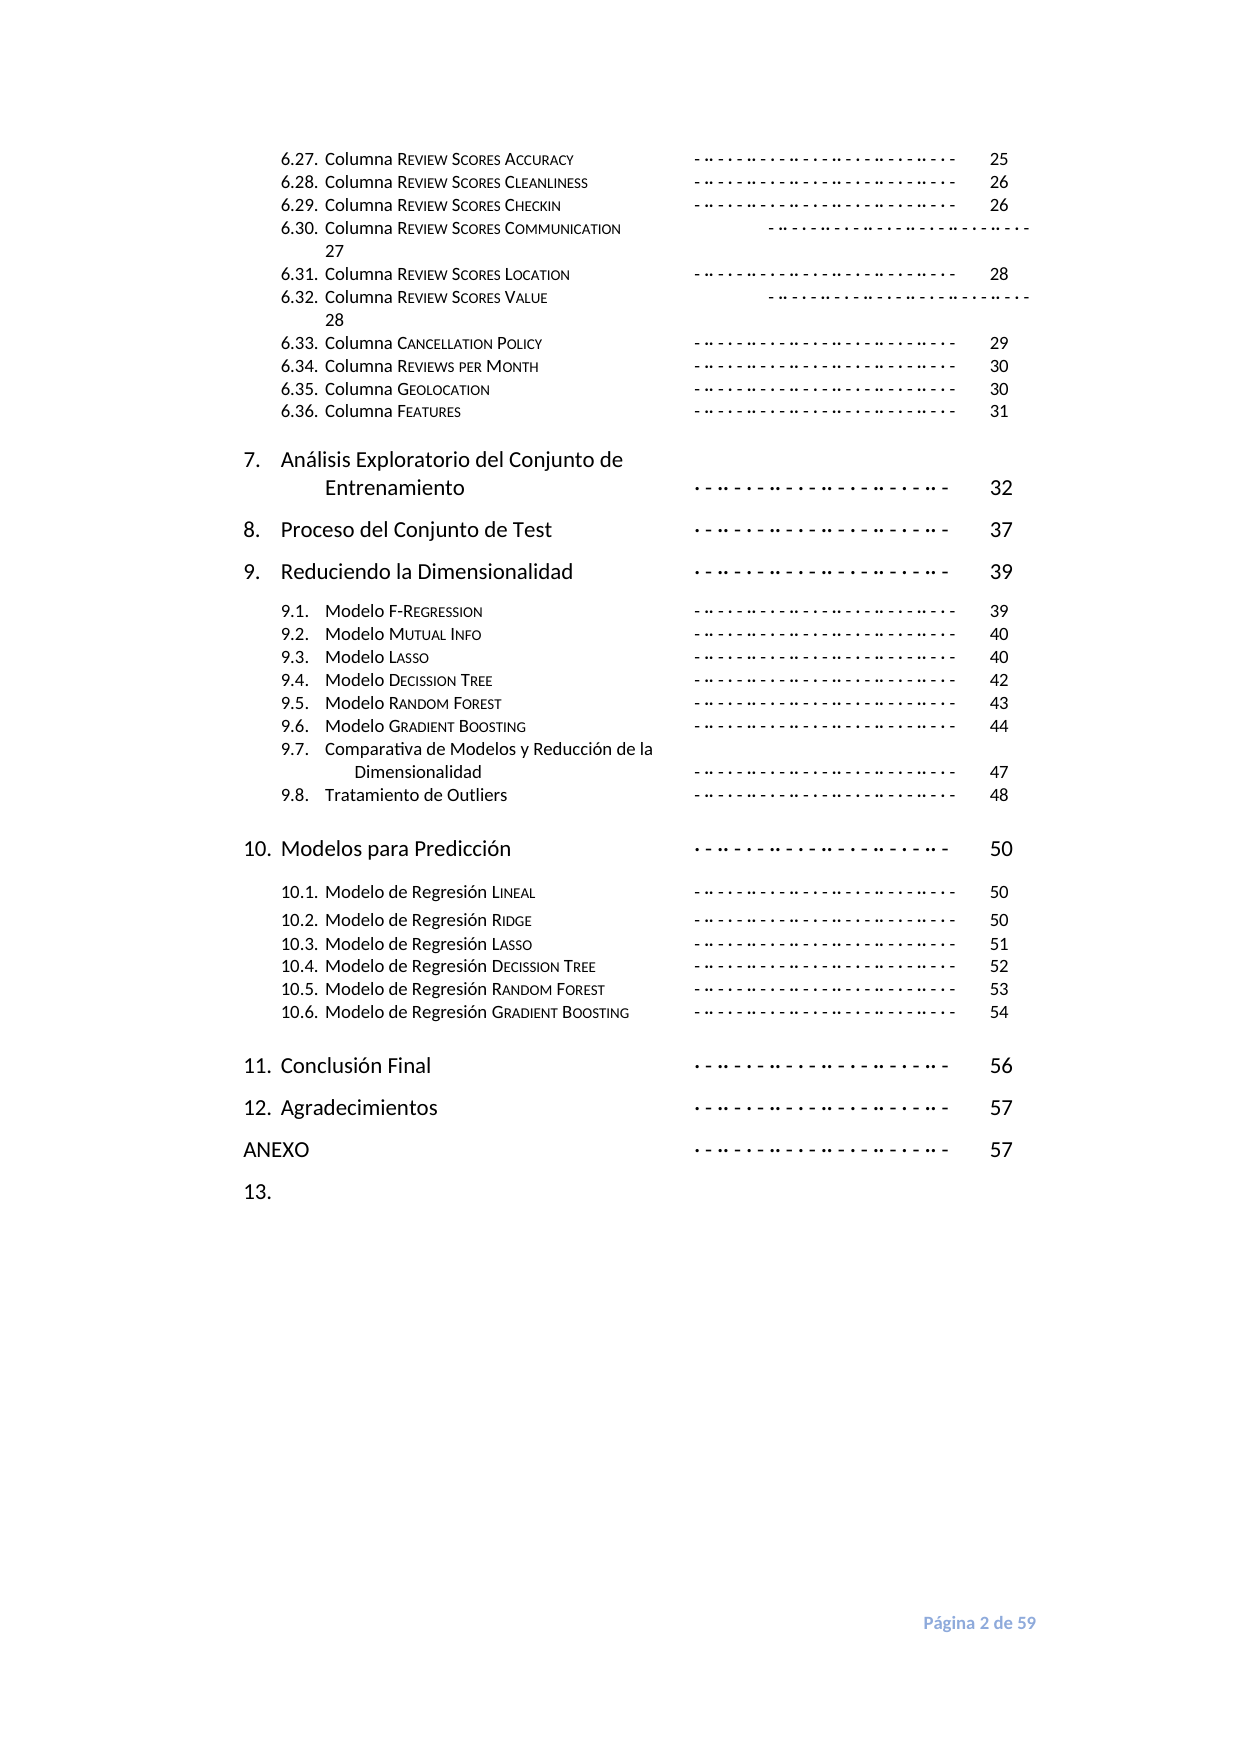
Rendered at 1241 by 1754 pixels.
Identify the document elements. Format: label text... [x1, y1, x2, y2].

list Columna Review Scores Accuracy - ·· - · - ·· - · - ·· - · - ·· - · - ·· - · - ·· - · - 25 [281, 148, 1063, 171]
list Columna Reviews per Month - ·· - · - ·· - · - ·· - · - ·· - · - ·· - · - ·· - · - 30 [281, 354, 1063, 377]
text ANEXO · - ·· - · - ·· - · - ·· - · - ·· - · - ·· - 57 [243, 1135, 1063, 1163]
list Modelo de Regresión Random Forest - ·· - · - ·· - · - ·· - · - ·· - · - ·· - · - ·· - · - 53 [281, 978, 1063, 1001]
list Modelo de Regresión Gradient Boosting - ·· - · - ·· - · - ·· - · - ·· - · - ·· - · - ·· - · - 54 [281, 1001, 1063, 1023]
list Modelo de Regresión Lasso - ·· - · - ·· - · - ·· - · - ·· - · - ·· - · - ·· - · - 51 [281, 932, 1063, 955]
list Modelo Lasso - ·· - · - ·· - · - ·· - · - ·· - · - ·· - · - ·· - · - 40 [281, 645, 1063, 668]
list Conclusión Final · - ·· - · - ·· - · - ·· - · - ·· - · - ·· - 56 [243, 1051, 1063, 1079]
list Agradecimientos · - ·· - · - ·· - · - ·· - · - ·· - · - ·· - 57 [243, 1093, 1063, 1121]
list Columna Features - ·· - · - ·· - · - ·· - · - ·· - · - ·· - · - ·· - · - 31 [281, 400, 1063, 423]
list Dimensionalidad - ·· - · - ·· - · - ·· - · - ·· - · - ·· - · - ·· - · - 47 [295, 760, 1063, 783]
list Columna Review Scores Value - ·· - · - ·· - · - ·· - · - ·· - · - ·· - · - ·· - · - 28 [281, 285, 1063, 331]
list Modelo Gradient Boosting - ·· - · - ·· - · - ·· - · - ·· - · - ·· - · - ·· - · - 44 [281, 714, 1063, 737]
list Modelo de Regresión Lineal - ·· - · - ·· - · - ·· - · - ·· - · - ·· - · - ·· - · - 50 [281, 876, 1063, 904]
list Columna Review Scores Location - ·· - · - ·· - · - ·· - · - ·· - · - ·· - · - ·· - · - 28 [281, 262, 1063, 285]
list Análisis Exploratorio del Conjunto de [243, 446, 1063, 473]
list Columna Review Scores Cleanliness - ·· - · - ·· - · - ·· - · - ·· - · - ·· - · - ·· - · - 26 [281, 171, 1063, 193]
list Comparativa de Modelos y Reducción de la [281, 737, 1063, 760]
list Entrenamiento · - ·· - · - ·· - · - ·· - · - ·· - · - ·· - 32 [281, 473, 1063, 502]
list Modelo de Regresión Ridge - ·· - · - ·· - · - ·· - · - ·· - · - ·· - · - ·· - · - 50 [281, 904, 1063, 932]
list Columna Review Scores Communication - ·· - · - ·· - · - ·· - · - ·· - · - ·· - · - ·· - · - 27 [281, 216, 1063, 262]
list Columna Review Scores Checkin - ·· - · - ·· - · - ·· - · - ·· - · - ·· - · - ·· - · - 26 [281, 193, 1063, 216]
list Tratamiento de Outliers - ·· - · - ·· - · - ·· - · - ·· - · - ·· - · - ·· - · - 48 [281, 783, 1063, 806]
list Modelos para Predicción · - ·· - · - ·· - · - ·· - · - ·· - · - ·· - 50 [243, 834, 1063, 862]
list Proceso del Conjunto de Test · - ·· - · - ·· - · - ·· - · - ·· - · - ·· - 37 [243, 516, 1063, 543]
list Reduciendo la Dimensionalidad · - ·· - · - ·· - · - ·· - · - ·· - · - ·· - 39 [243, 557, 1063, 586]
list Columna Geolocation - ·· - · - ·· - · - ·· - · - ·· - · - ·· - · - ·· - · - 30 [281, 377, 1063, 400]
list Modelo de Regresión Decission Tree - ·· - · - ·· - · - ·· - · - ·· - · - ·· - · - ·· - · - 52 [281, 955, 1063, 978]
list Modelo Random Forest - ·· - · - ·· - · - ·· - · - ·· - · - ·· - · - ·· - · - 43 [281, 691, 1063, 714]
list Modelo Mutual Info - ·· - · - ·· - · - ·· - · - ·· - · - ·· - · - ·· - · - 40 [281, 622, 1063, 645]
list Modelo F-Regression - ·· - · - ·· - · - ·· - · - ·· - · - ·· - · - ·· - · - 39 [281, 599, 1063, 622]
list Modelo Decission Tree - ·· - · - ·· - · - ·· - · - ·· - · - ·· - · - ·· - · - 42 [281, 668, 1063, 691]
list Columna Cancellation Policy - ·· - · - ·· - · - ·· - · - ·· - · - ·· - · - ·· - · - 29 [281, 331, 1063, 354]
